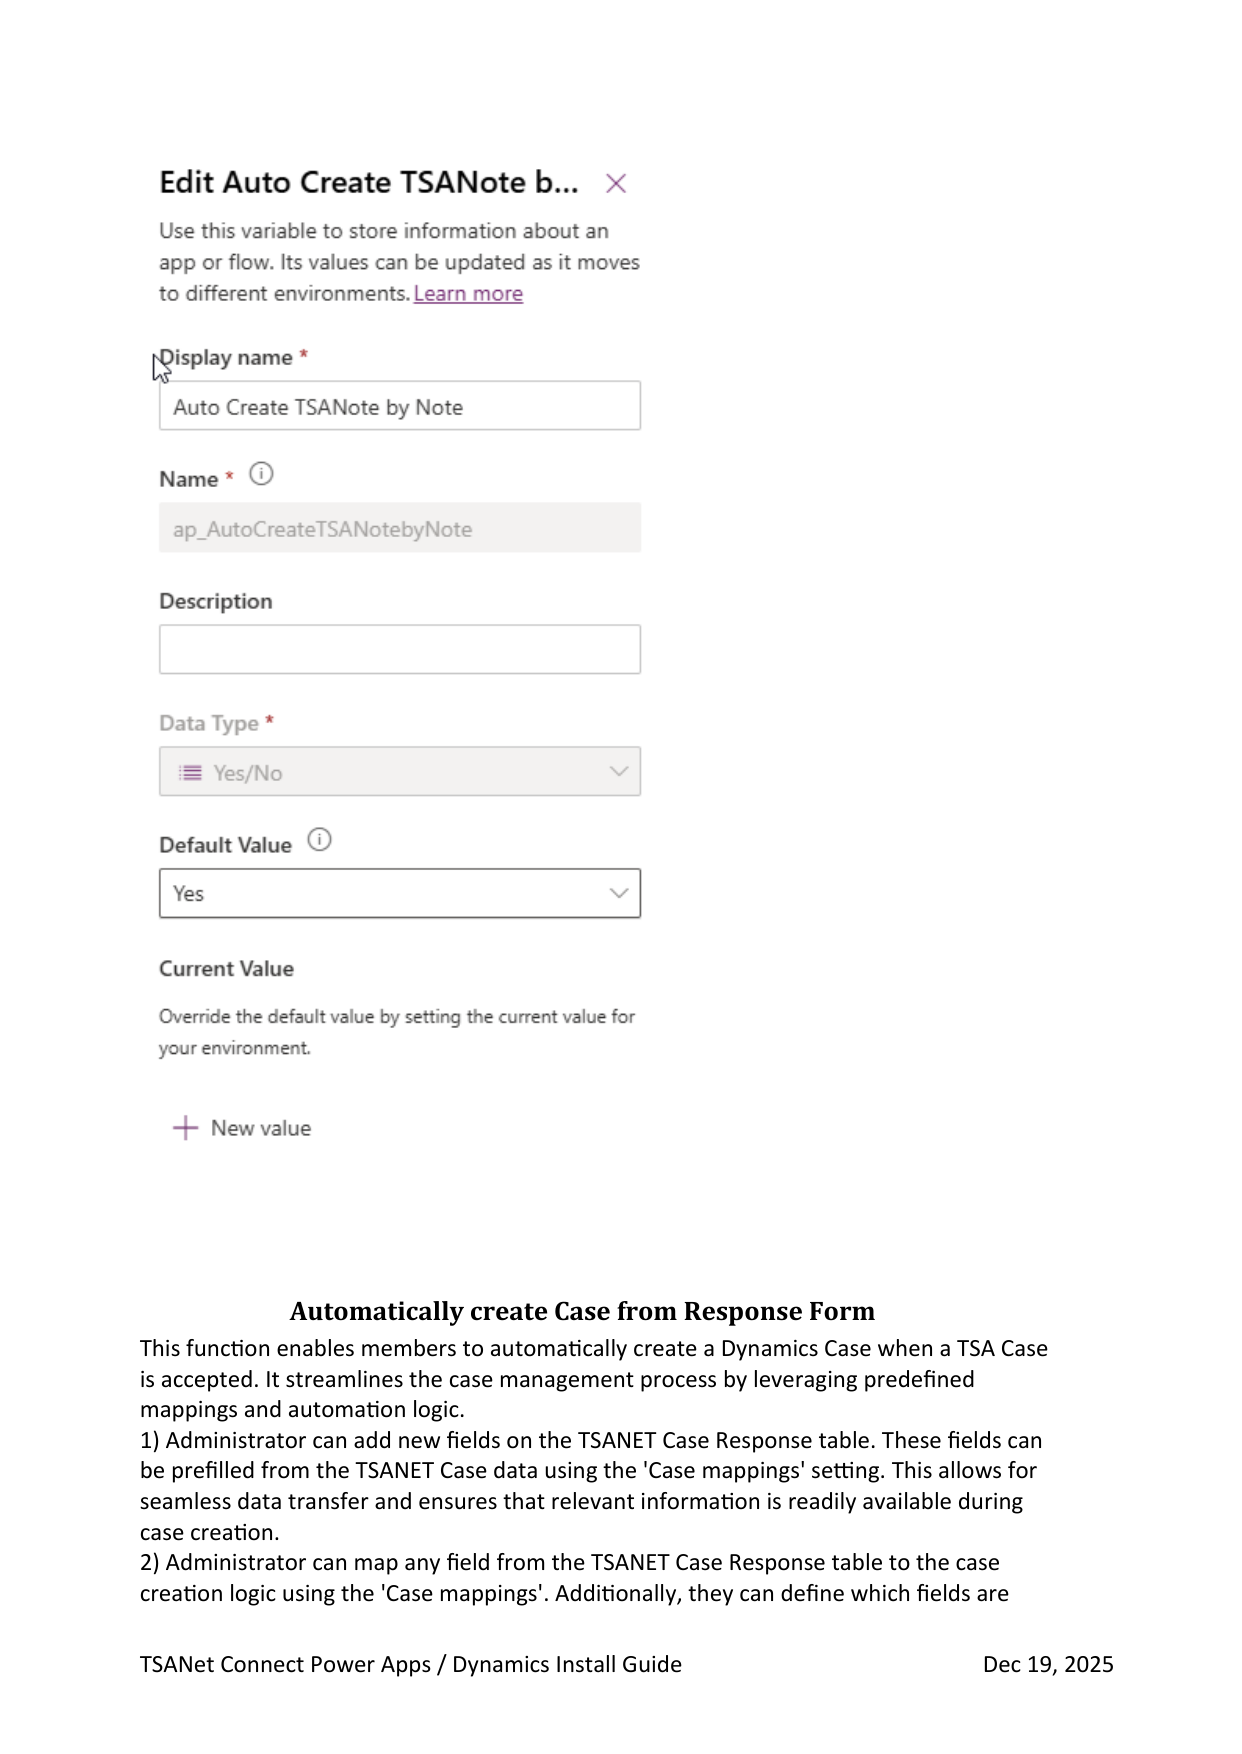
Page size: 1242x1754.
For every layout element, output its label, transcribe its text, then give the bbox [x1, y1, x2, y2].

picture [139, 143, 654, 1239]
text This function enables members to automatically create a Dynamics Case when a TSA Case is accepted. It streamlines the case management process by leveraging predefined mappings and automation logic. [139, 1332, 1067, 1424]
text 1) Administrator can add new fields on the TSANET Case Response table. These fields can be prefilled from the TSANET Case data using the 'Case mappings' setting. This allows for seamless data transfer and ensures that relevant information is readily available during case creation. [139, 1424, 1067, 1546]
subtitle Automatically create Case from Response Form [289, 1294, 1067, 1326]
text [139, 1546, 1067, 1607]
